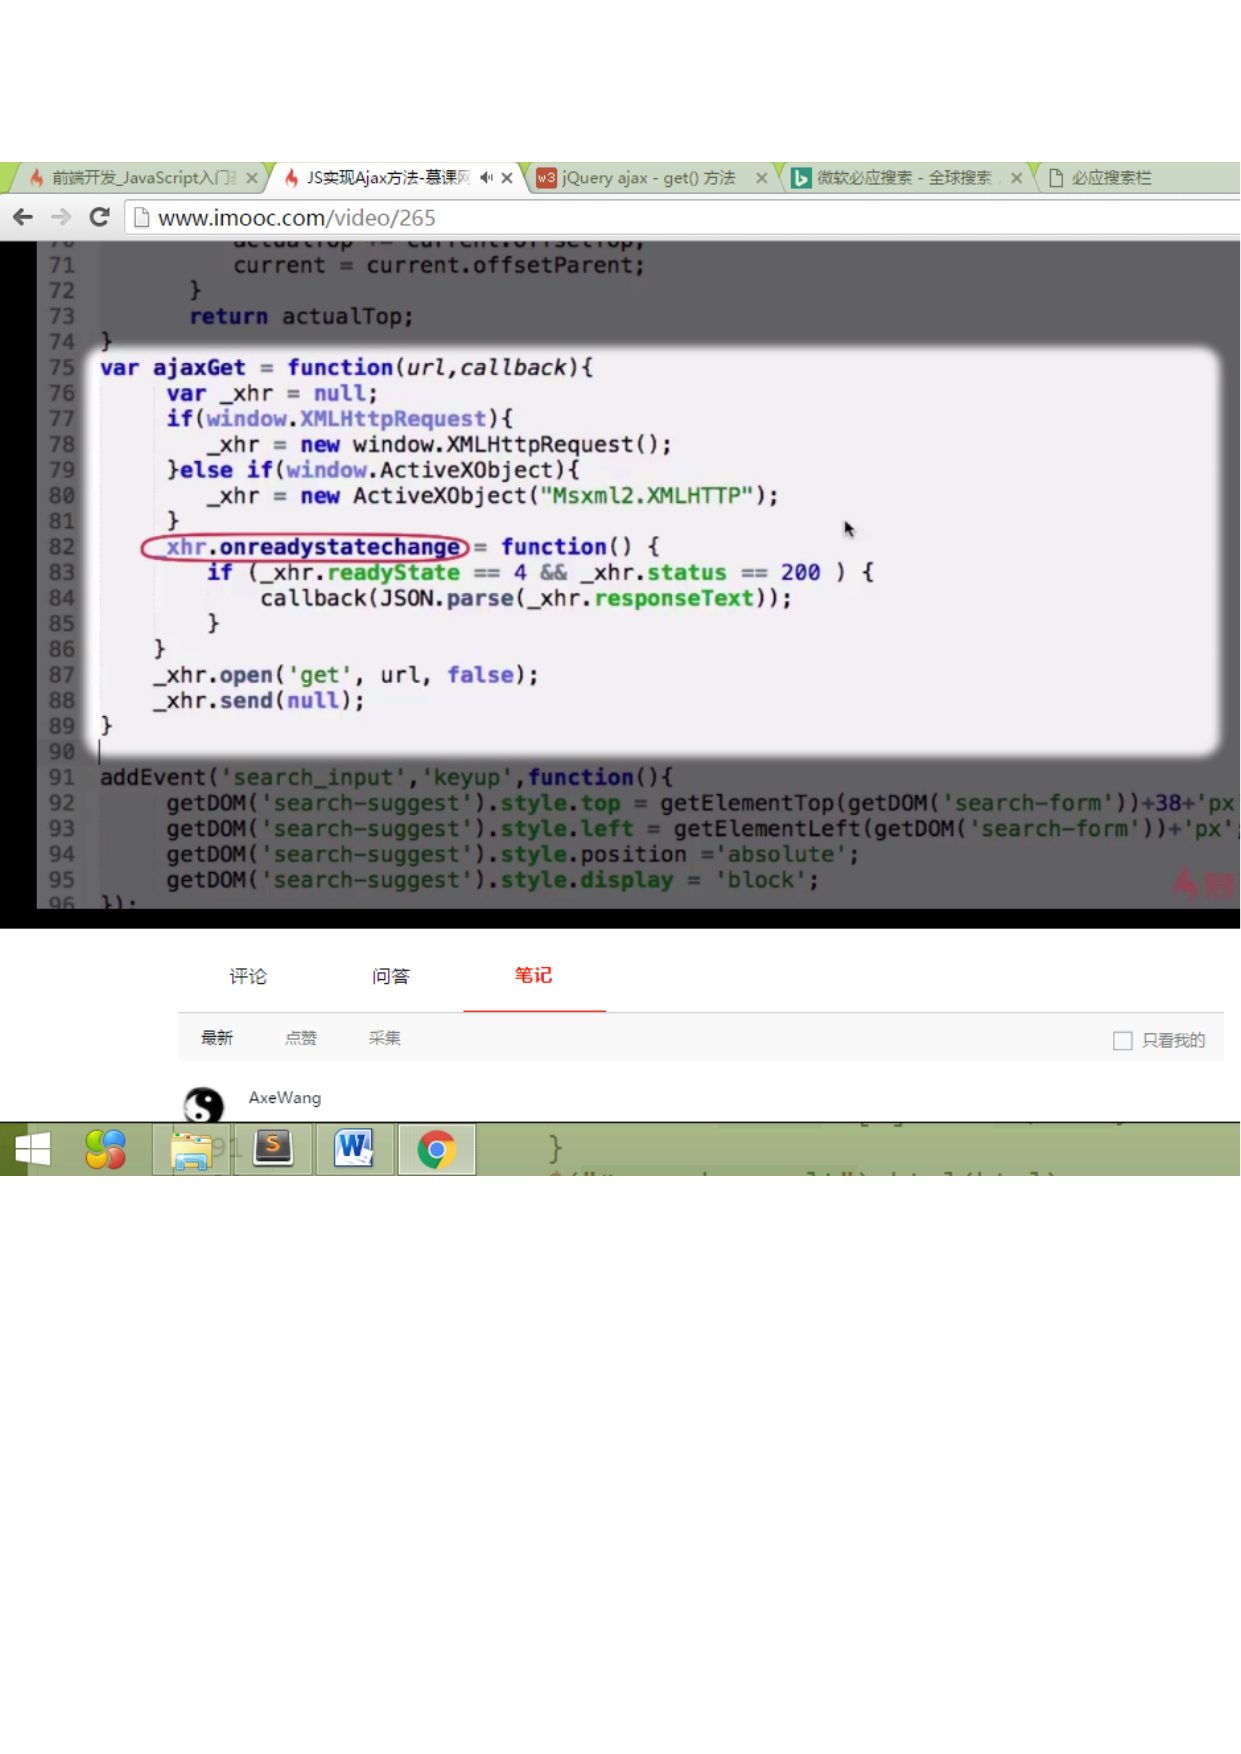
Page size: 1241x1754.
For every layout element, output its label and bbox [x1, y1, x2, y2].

picture [0, 162, 1241, 1176]
